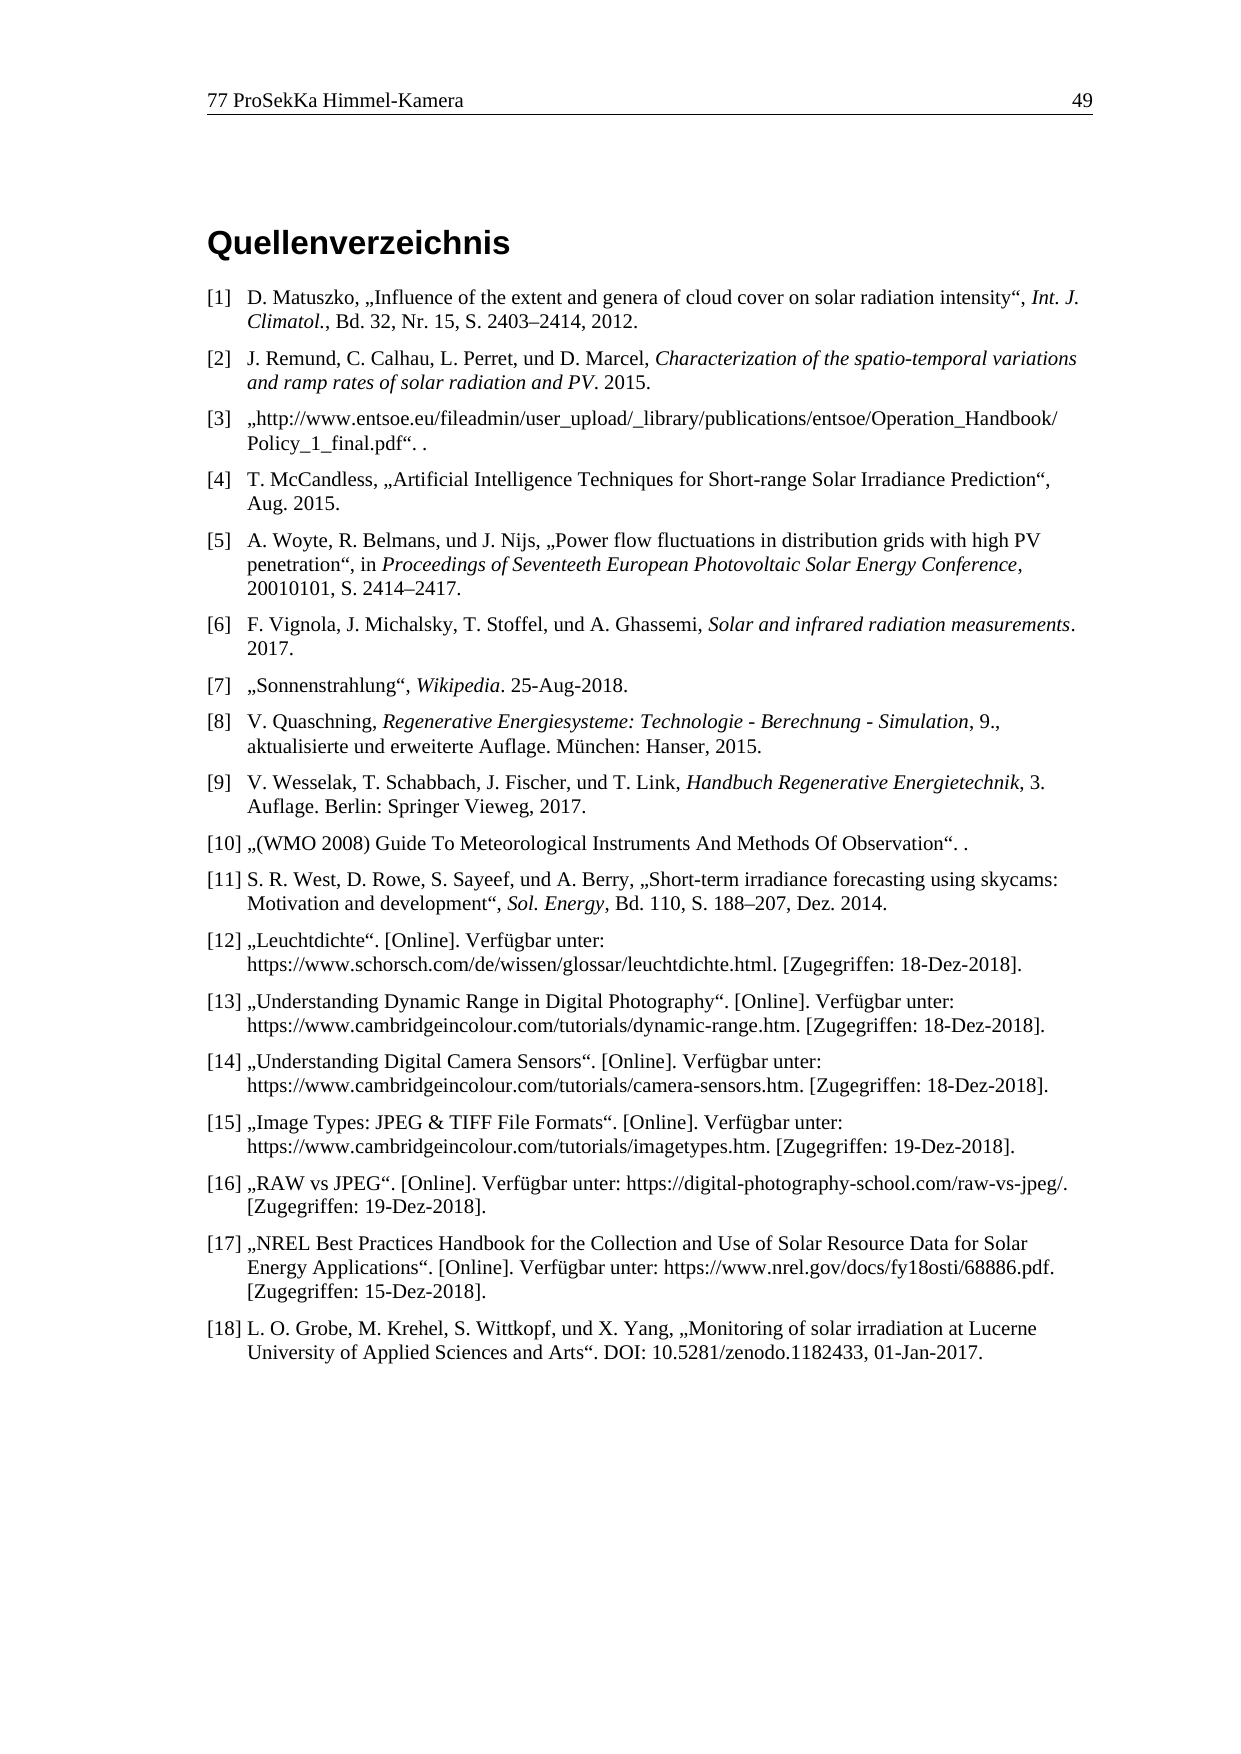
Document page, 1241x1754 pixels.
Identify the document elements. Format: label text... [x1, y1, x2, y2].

text [5] A. Woyte, R. Belmans, und J. Nijs, „Power flow fluctuations in distribution grids with high PV penetration“, in Proceedings of Seventeeth European Photovoltaic Solar Energy Conference, 20010101, S. 2414–2417. [207, 528, 1093, 600]
text [18] L. O. Grobe, M. Krehel, S. Wittkopf, und X. Yang, „Monitoring of solar irradiation at Lucerne University of Applied Sciences and Arts“. DOI: 10.5281/zenodo.1182433, 01-Jan-2017. [207, 1316, 1093, 1364]
text [17] „NREL Best Practices Handbook for the Collection and Use of Solar Resource Data for Solar Energy Applications“. [Online]. Verfügbar unter: https://www.nrel.gov/docs/fy18osti/68886.pdf. [Zugegriffen: 15-Dez-2018]. [207, 1231, 1093, 1303]
text [3] „http://www.entsoe.eu/fileadmin/user_upload/_library/publications/entsoe/Operation_Handbook/Policy_1_final.pdf“. . [207, 406, 1093, 454]
text [1] D. Matuszko, „Influence of the extent and genera of cloud cover on solar radiation intensity“, Int. J. Climatol., Bd. 32, Nr. 15, S. 2403–2414, 2012. [207, 285, 1093, 333]
text [11] S. R. West, D. Rowe, S. Sayeef, und A. Berry, „Short-term irradiance forecasting using skycams: Motivation and development“, Sol. Energy, Bd. 110, S. 188–207, Dez. 2014. [207, 867, 1093, 915]
text [10] „(WMO 2008) Guide To Meteorological Instruments And Methods Of Observation“. . [207, 831, 1093, 855]
text [16] „RAW vs JPEG“. [Online]. Verfügbar unter: https://digital-photography-school.com/raw-vs-jpeg/. [Zugegriffen: 19-Dez-2018]. [207, 1170, 1093, 1218]
text [15] „Image Types: JPEG & TIFF File Formats“. [Online]. Verfügbar unter: https://www.cambridgeincolour.com/tutorials/imagetypes.htm. [Zugegriffen: 19-Dez-2018]. [207, 1110, 1093, 1158]
text [14] „Understanding Digital Camera Sensors“. [Online]. Verfügbar unter: https://www.cambridgeincolour.com/tutorials/camera-sensors.htm. [Zugegriffen: 18-Dez-2018]. [207, 1049, 1093, 1097]
text [4] T. McCandless, „Artificial Intelligence Techniques for Short-range Solar Irradiance Prediction“, Aug. 2015. [207, 467, 1093, 515]
text [7] „Sonnenstrahlung“, Wikipedia. 25-Aug-2018. [207, 673, 1093, 697]
text [9] V. Wesselak, T. Schabbach, J. Fischer, und T. Link, Handbuch Regenerative Energietechnik, 3. Auflage. Berlin: Springer Vieweg, 2017. [207, 770, 1093, 818]
text [13] „Understanding Dynamic Range in Digital Photography“. [Online]. Verfügbar unter: https://www.cambridgeincolour.com/tutorials/dynamic-range.htm. [Zugegriffen: 18-Dez-2018]. [207, 988, 1093, 1037]
text [6] F. Vignola, J. Michalsky, T. Stoffel, und A. Ghassemi, Solar and infrared radiation measurements. 2017. [207, 612, 1093, 660]
text [2] J. Remund, C. Calhau, L. Perret, und D. Marcel, Characterization of the spatio-temporal variations and ramp rates of solar radiation and PV. 2015. [207, 346, 1093, 394]
text [8] V. Quaschning, Regenerative Energiesysteme: Technologie - Berechnung - Simulation, 9., aktualisierte und erweiterte Auflage. München: Hanser, 2015. [207, 709, 1093, 758]
subtitle Quellenverzeichnis [207, 223, 1093, 261]
text [12] „Leuchtdichte“. [Online]. Verfügbar unter: https://www.schorsch.com/de/wissen/glossar/leuchtdichte.html. [Zugegriffen: 18-Dez-2018]. [207, 928, 1093, 976]
